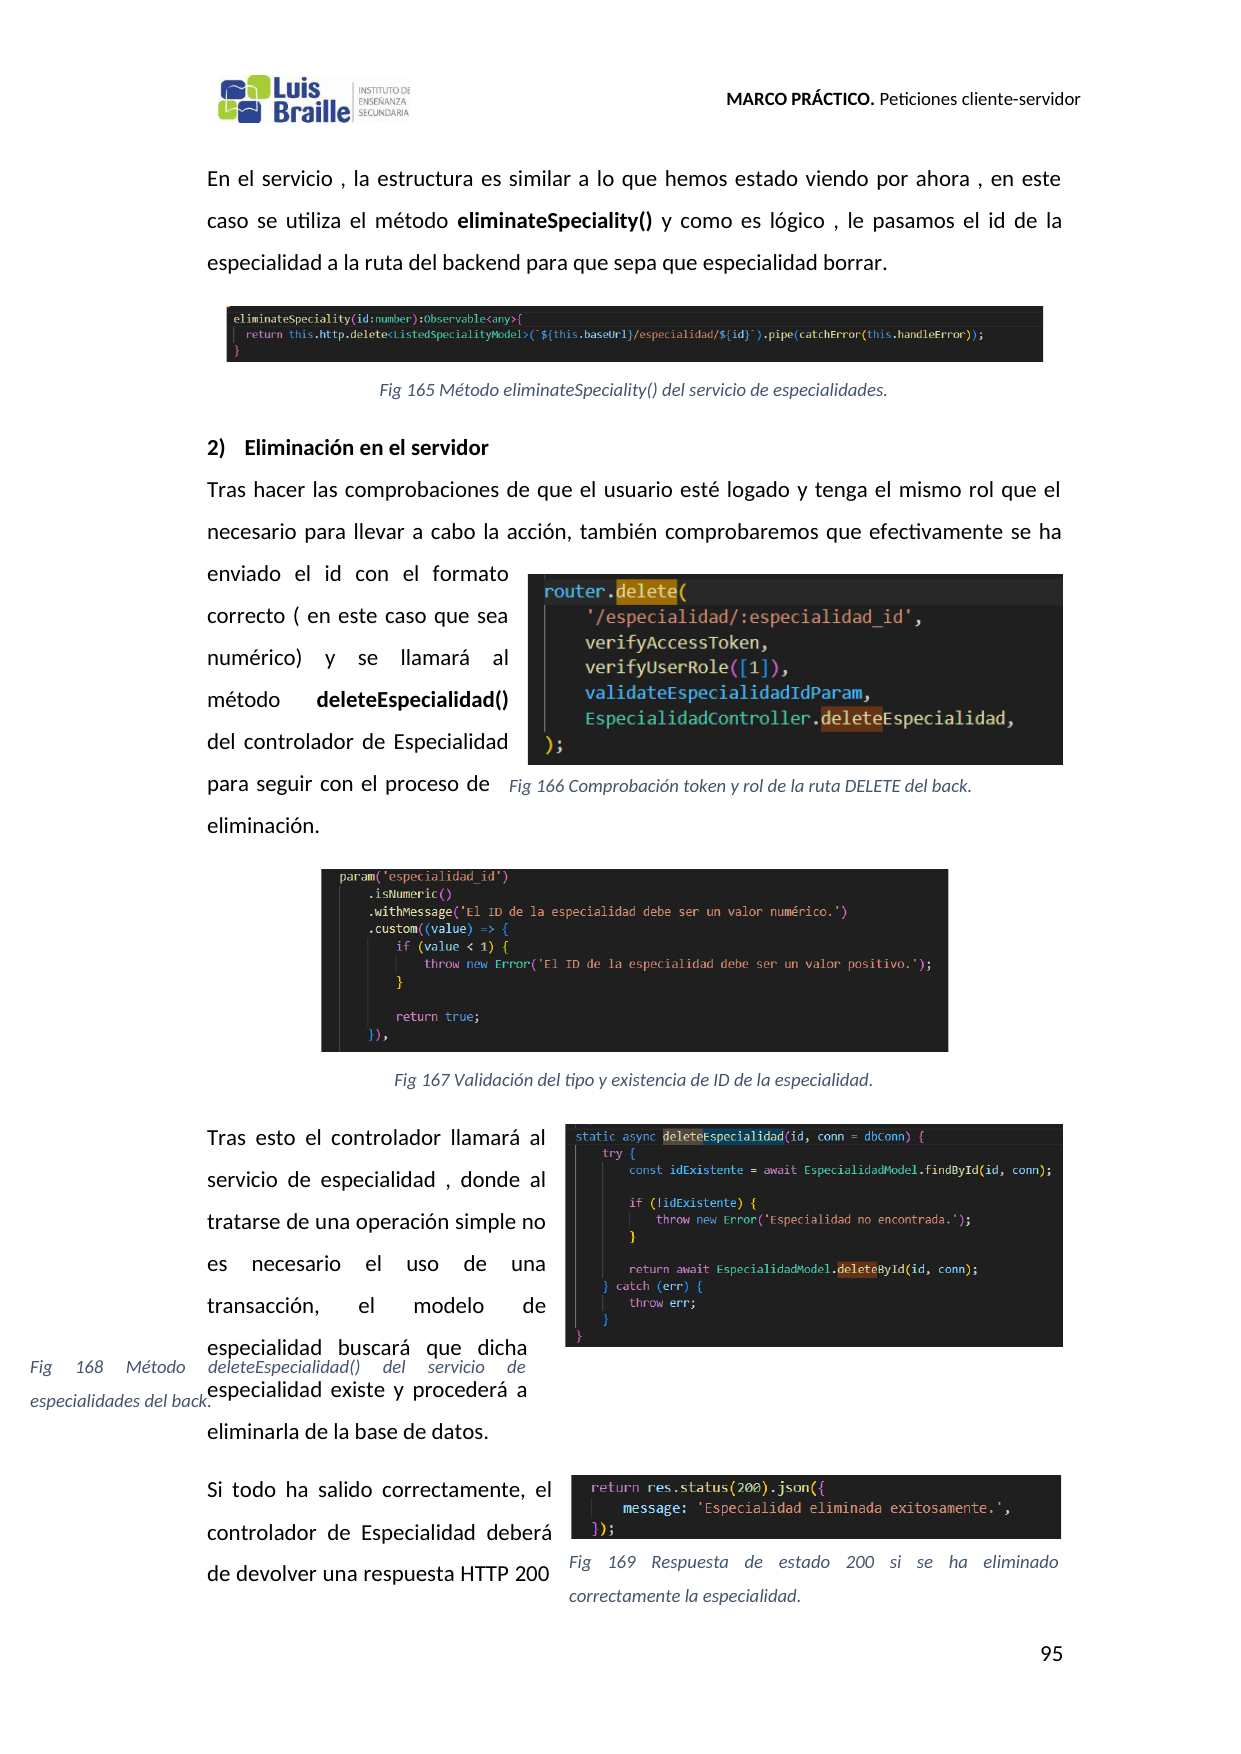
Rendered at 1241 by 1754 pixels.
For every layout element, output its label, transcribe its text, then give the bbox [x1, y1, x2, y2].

picture [527, 574, 1063, 765]
list Eliminación en el servidor [207, 433, 1063, 461]
picture [570, 1475, 1062, 1538]
picture [226, 306, 1044, 362]
text En el servicio , la estructura es similar a lo que hemos estado viendo por ahora , en este caso se utiliza el método eliminateSpeciality() y como es lógico , le pasamos el id de la especialidad a la ruta del backend para que sepa que especialidad borrar. [207, 164, 1063, 276]
text Fig 167 Validación del tipo y existencia de ID de la especialidad. [207, 1068, 1063, 1091]
picture [321, 869, 949, 1052]
picture [565, 1124, 1063, 1347]
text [207, 1476, 1063, 1588]
text Fig 165 Método eliminateSpeciality() del servicio de especialidades. [207, 378, 1063, 401]
